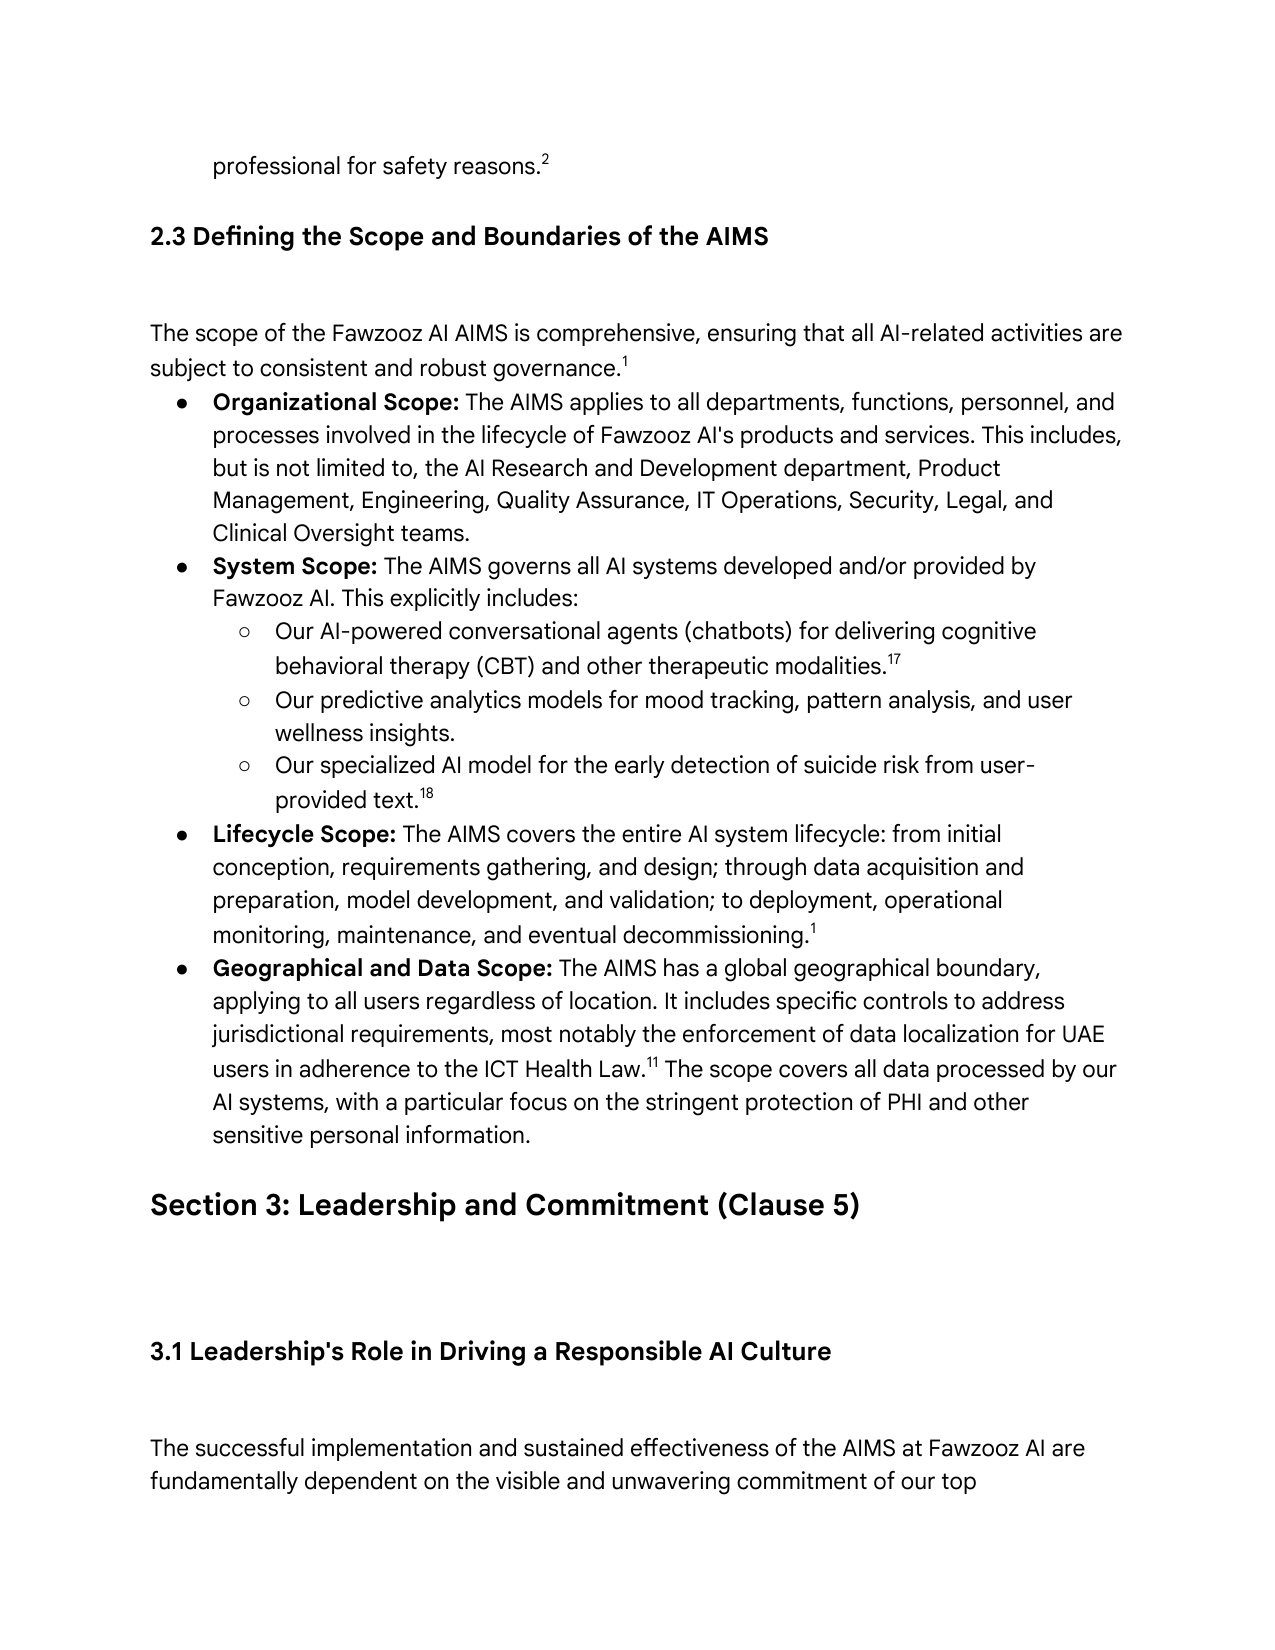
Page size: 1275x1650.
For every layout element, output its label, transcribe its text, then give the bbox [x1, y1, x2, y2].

list System Scope: The AIMS governs all AI systems developed and/or provided by Fawzooz AI. This explicitly includes: [175, 552, 1125, 613]
subtitle Section 3: Leadership and Commitment (Clause 5) [150, 1187, 1125, 1223]
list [175, 150, 1125, 181]
list Our predictive analytics models for mood tracking, pattern analysis, and user wellness insights. [237, 686, 1125, 748]
list Organizational Scope: The AIMS applies to all departments, functions, personnel, and processes involved in the lifecycle of Fawzooz AI's products and services. This includes, but is not limited to, the AI Research and Development department, Product Management, Engineering, Quality Assurance, IT Operations, Security, Legal, and Clinical Oversight teams. [175, 388, 1125, 548]
subtitle 3.1 Leadership's Role in Driving a Responsible AI Culture [150, 1337, 1125, 1368]
text The scope of the Fawzooz AI AIMS is comprehensive, ensuring that all AI-related activities are subject to consistent and robust governance.1 [150, 319, 1125, 384]
list Lifecycle Scope: The AIMS covers the entire AI system lifecycle: from initial conception, requirements gathering, and design; through data acquisition and preparation, model development, and validation; to deployment, operational monitoring, maintenance, and eventual decommissioning.1 [175, 820, 1125, 950]
list Our AI-powered conversational agents (chatbots) for delivering cognitive behavioral therapy (CBT) and other therapeutic modalities.17 [237, 617, 1125, 682]
list Our specialized AI model for the early detection of suicide risk from user-provided text.18 [237, 752, 1125, 816]
subtitle 2.3 Defining the Scope and Boundaries of the AIMS [150, 221, 1125, 253]
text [150, 1435, 1125, 1496]
list Geographical and Data Scope: The AIMS has a global geographical boundary, applying to all users regardless of location. It includes specific controls to address jurisdictional requirements, most notably the enforcement of data localization for UAE users in adherence to the ICT Health Law.11 The scope covers all data processed by our AI systems, with a particular focus on the stringent protection of PHI and other sensitive personal information. [175, 955, 1125, 1150]
